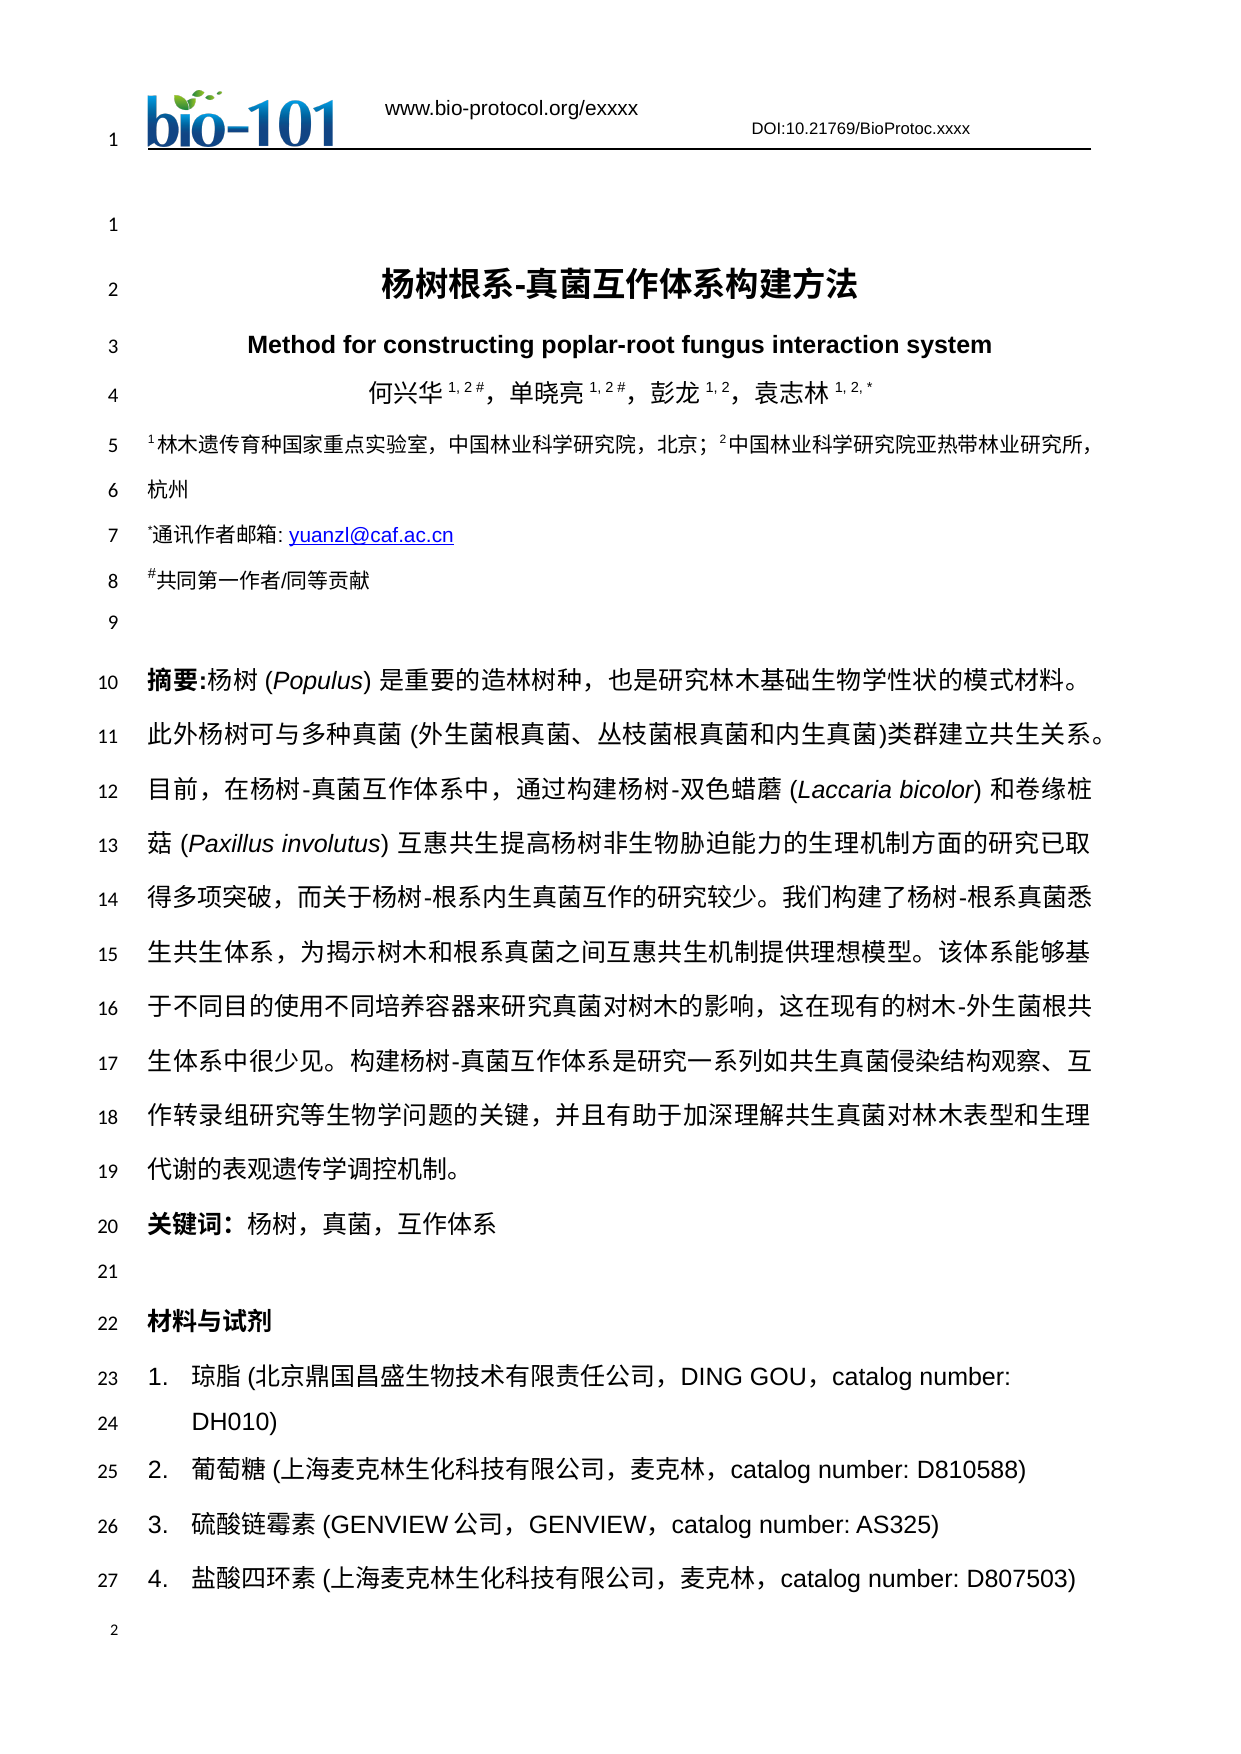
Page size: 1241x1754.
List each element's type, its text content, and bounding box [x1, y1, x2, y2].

list 葡萄糖 (上海麦克林生化科技有限公司，麦克林，catalog number: D810588) [148, 1450, 1092, 1486]
list 琼脂 (北京鼎国昌盛生物技术有限责任公司，DING GOU，catalog number: DH010) [148, 1356, 1092, 1435]
text *通讯作者邮箱: yuanzl@caf.ac.cn [148, 519, 1092, 549]
text 何兴华1, 2 #，单晓亮1, 2 #，彭龙1, 2，袁志林1, 2, * [148, 374, 1092, 410]
text 摘要:杨树 (Populus) 是重要的造林树种，也是研究林木基础生物学性状的模式材料。此外杨树可与多种真菌 (外生菌根真菌、丛枝菌根真菌和内生真菌)类群建立共生关系。目前，在杨树-真菌互作体系中，通过构建杨树-双色蜡蘑 (Laccaria bicolor) 和卷缘桩菇 (Paxillus involutus) 互惠共生提高杨树非生物胁迫能力的生理机制方面的研究已取得多项突破，而关于杨树-根系内生真菌互作的研究较少。我们构建了杨树-根系真菌悉生共生体系，为揭示树木和根系真菌之间互惠共生机制提供理想模型。该体系能够基于不同目的使用不同培养容器来研究真菌对树木的影响，这在现有的树木-外生菌根共生体系中很少见。构建杨树-真菌互作体系是研究一系列如共生真菌侵染结构观察、互作转录组研究等生物学问题的关键，并且有助于加深理解共生真菌对林木表型和生理代谢的表观遗传学调控机制。 [148, 660, 1092, 1186]
text #共同第一作者/同等贡献 [148, 564, 1092, 594]
list 硫酸链霉素 (GENVIEW公司，GENVIEW，catalog number: AS325) [148, 1504, 1092, 1540]
picture [147, 90, 333, 147]
text 1林木遗传育种国家重点实验室，中国林业科学研究院，北京；2中国林业科学研究院亚热带林业研究所，杭州 [148, 428, 1092, 503]
text 关键词：杨树，真菌，互作体系 [148, 1204, 1092, 1240]
list 盐酸四环素 (上海麦克林生化科技有限公司，麦克林，catalog number: D807503) [148, 1558, 1092, 1595]
text 材料与试剂 [148, 1302, 1092, 1338]
text 杨树根系-真菌互作体系构建方法 [148, 258, 1092, 306]
text Method for constructing poplar-root fungus interaction system [148, 331, 1092, 359]
